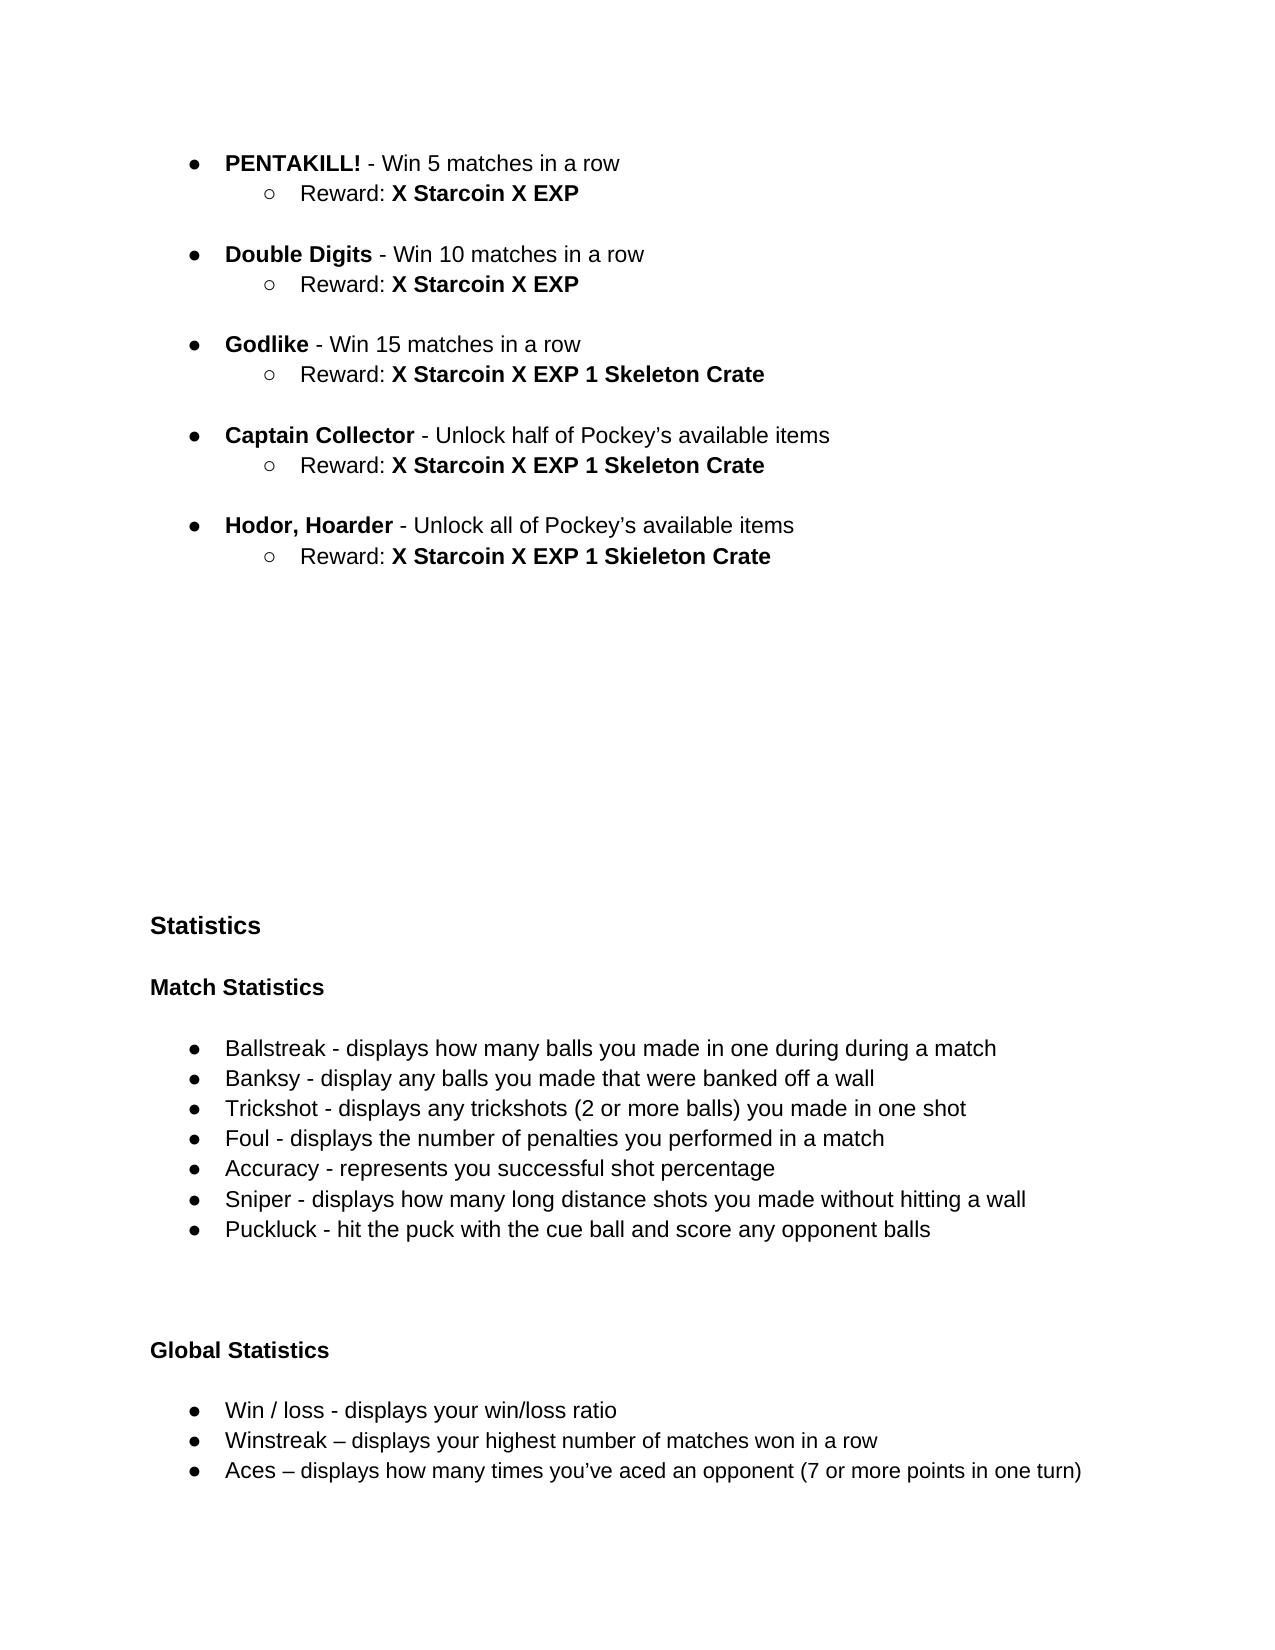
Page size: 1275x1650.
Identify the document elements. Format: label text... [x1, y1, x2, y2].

text Match Statistics [150, 974, 1125, 1000]
list Hodor, Hoarder - Unlock all of Pockey’s available items [187, 512, 1125, 539]
list Accuracy - represents you successful shot percentage [187, 1155, 1125, 1182]
text Global Statistics [150, 1337, 1125, 1363]
list Reward: X Starcoin X EXP [262, 180, 1125, 207]
list Banksy - display any balls you made that were banked off a wall [187, 1065, 1125, 1091]
list Ballstreak - displays how many balls you made in one during during a match [187, 1034, 1125, 1061]
list Reward: X Starcoin X EXP 1 Skieleton Crate [262, 543, 1125, 569]
list Reward: X Starcoin X EXP 1 Skeleton Crate [262, 361, 1125, 388]
list Winstreak – displays your highest number of matches won in a row [187, 1427, 1125, 1453]
list Win / loss - displays your win/loss ratio [187, 1397, 1125, 1423]
list Reward: X Starcoin X EXP 1 Skeleton Crate [262, 452, 1125, 478]
text Statistics [150, 911, 1125, 939]
list Reward: X Starcoin X EXP [262, 271, 1125, 297]
list Foul - displays the number of penalties you performed in a match [187, 1125, 1125, 1151]
list Godlike - Win 15 matches in a row [187, 331, 1125, 358]
list Aces – displays how many times you’ve aced an opponent (7 or more points in one turn) [187, 1457, 1125, 1484]
list Captain Collector - Unlock half of Pockey’s available items [187, 422, 1125, 448]
list Double Digits - Win 10 matches in a row [187, 241, 1125, 267]
list Sniper - displays how many long distance shots you made without hitting a wall [187, 1186, 1125, 1212]
list PENTAKILL! - Win 5 matches in a row [187, 150, 1125, 176]
list Puckluck - hit the puck with the cue ball and score any opponent balls [187, 1216, 1125, 1242]
list Trickshot - displays any trickshots (2 or more balls) you made in one shot [187, 1095, 1125, 1121]
